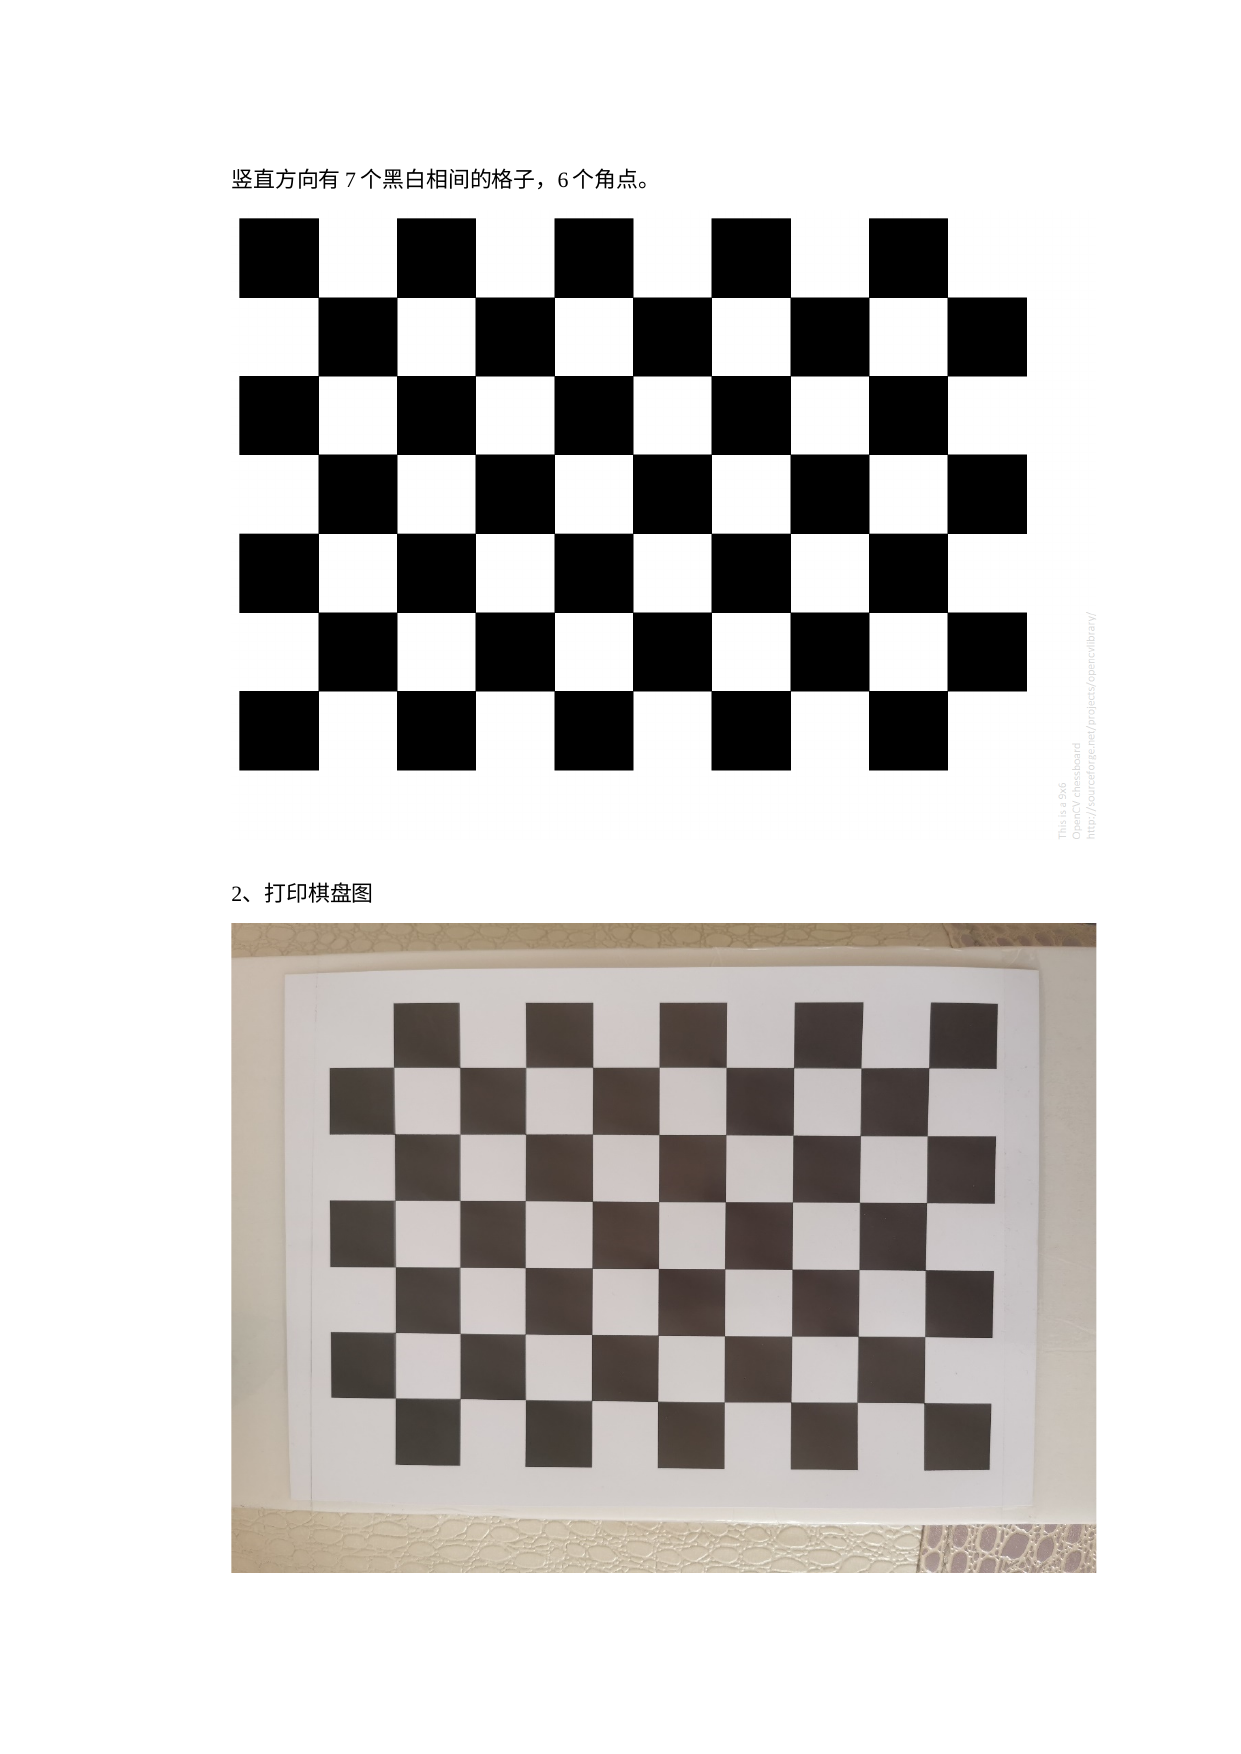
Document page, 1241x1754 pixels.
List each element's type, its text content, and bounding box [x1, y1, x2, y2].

text 2、打印棋盘图 [187, 875, 1053, 908]
picture [231, 923, 1097, 1573]
picture [231, 210, 1097, 840]
text 竖直方向有7个黑白相间的格子，6个角点。 [187, 162, 1053, 194]
